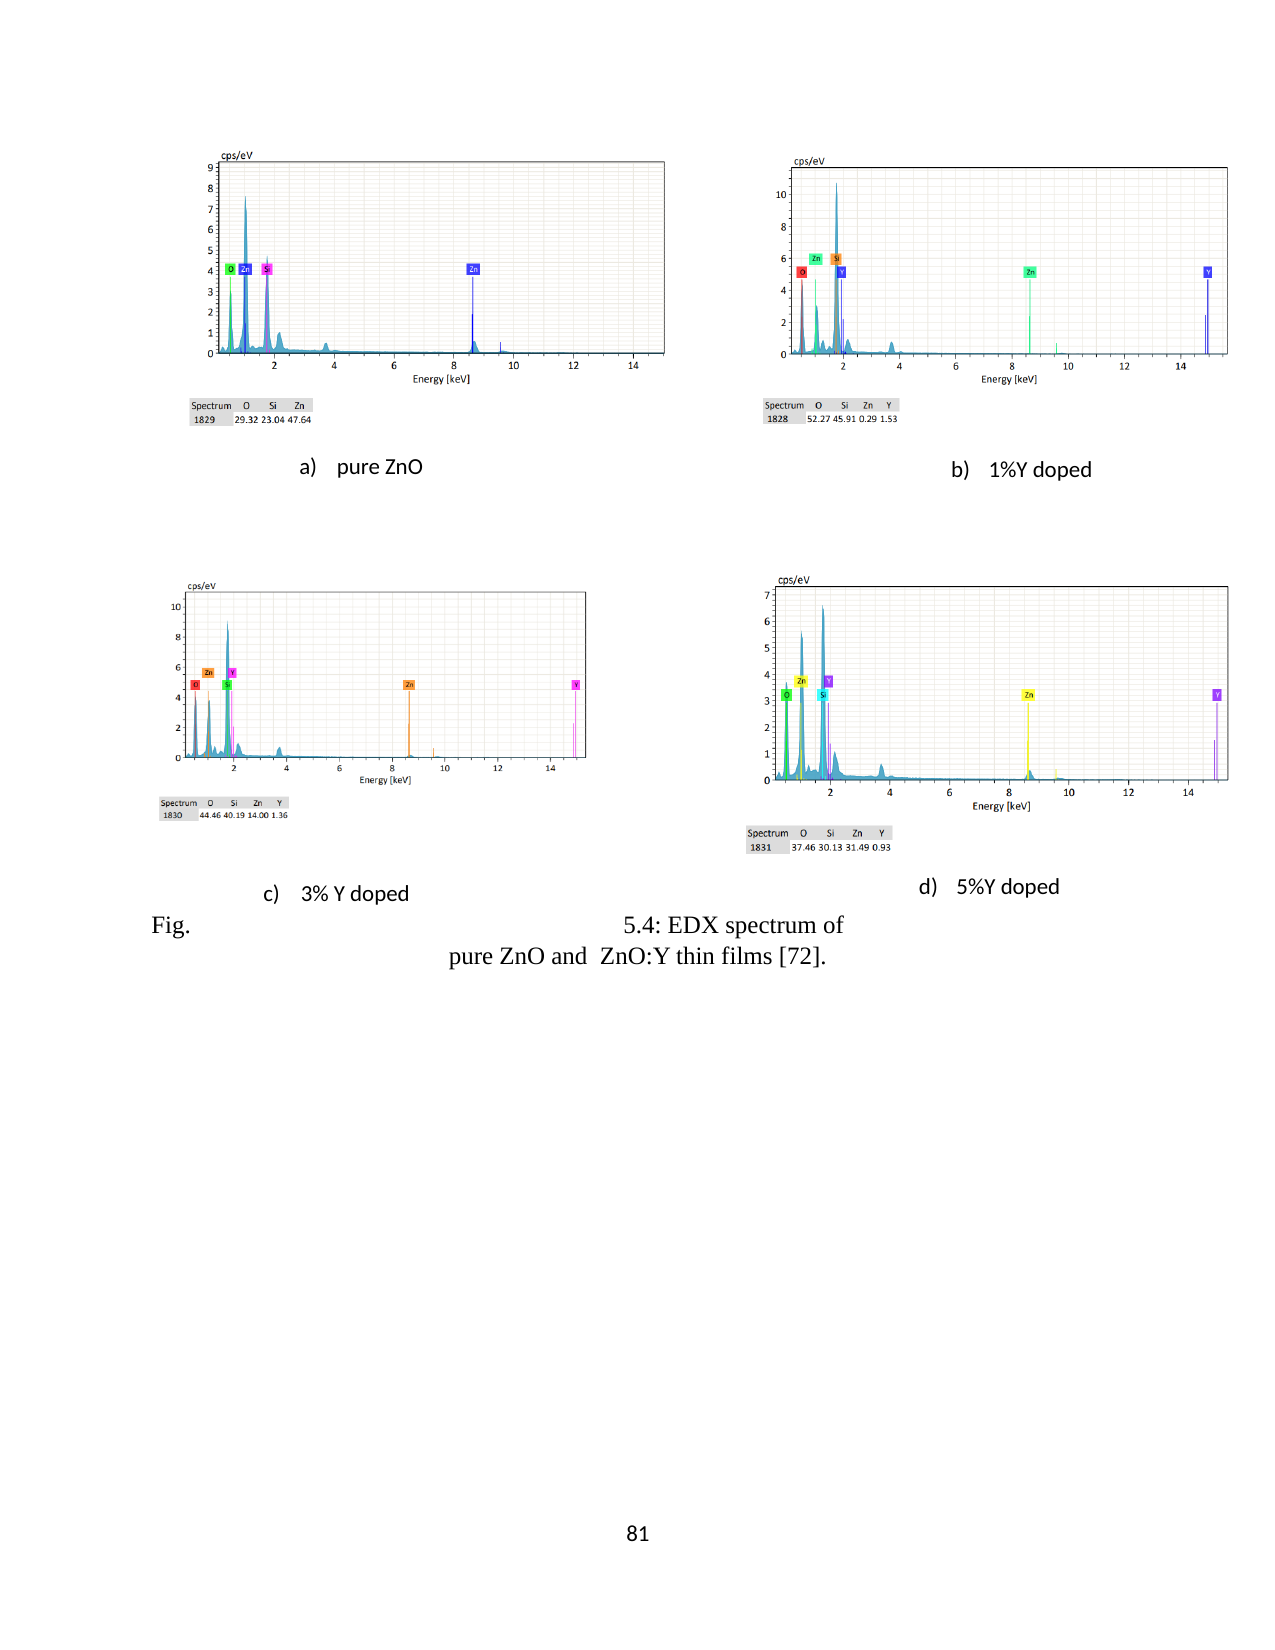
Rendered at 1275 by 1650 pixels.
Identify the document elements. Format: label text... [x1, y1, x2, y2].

picture [150, 577, 593, 824]
picture [162, 150, 671, 426]
picture [746, 150, 1231, 424]
text Fig. 5.4: EDX spectrum of pure ZnO and ZnO:Y thin films [72]. [150, 910, 1125, 970]
picture [736, 574, 1245, 856]
